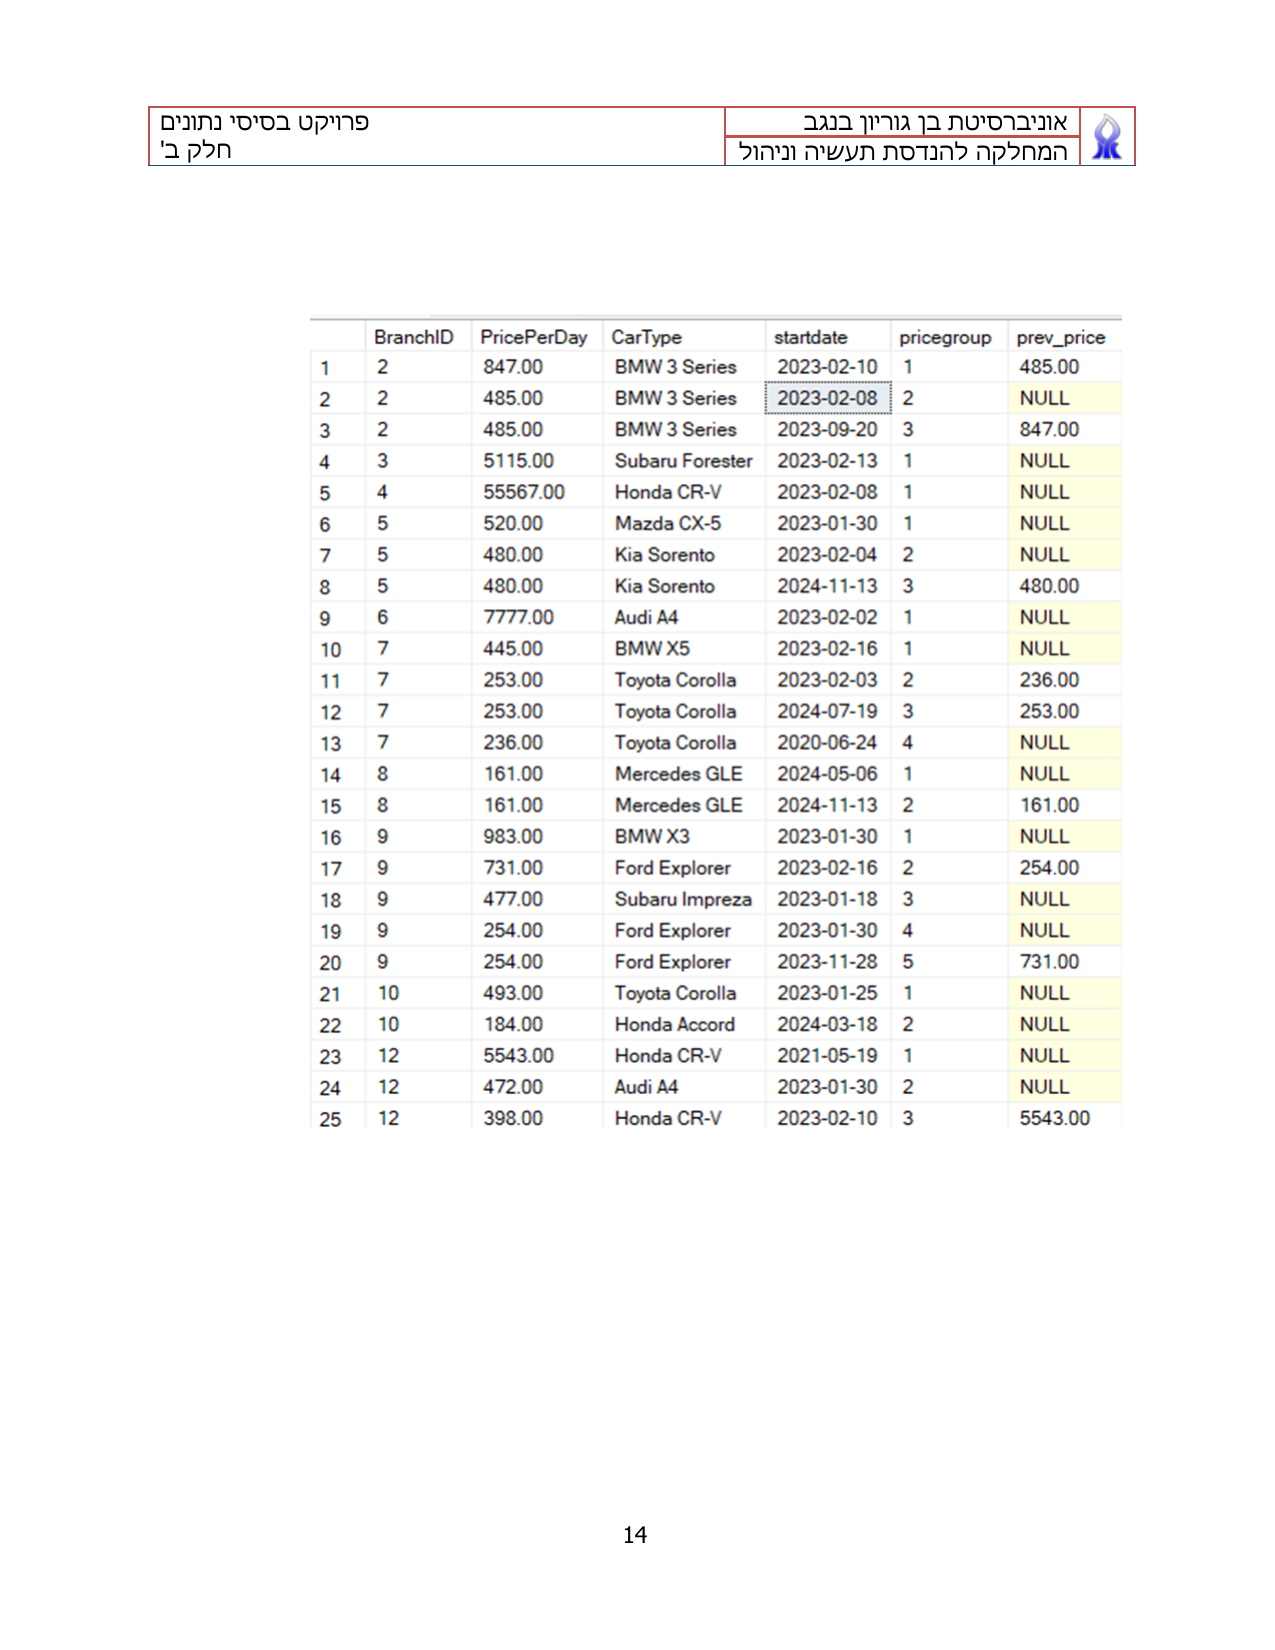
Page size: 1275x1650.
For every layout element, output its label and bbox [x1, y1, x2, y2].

picture [310, 314, 1123, 1128]
picture [1090, 112, 1124, 160]
